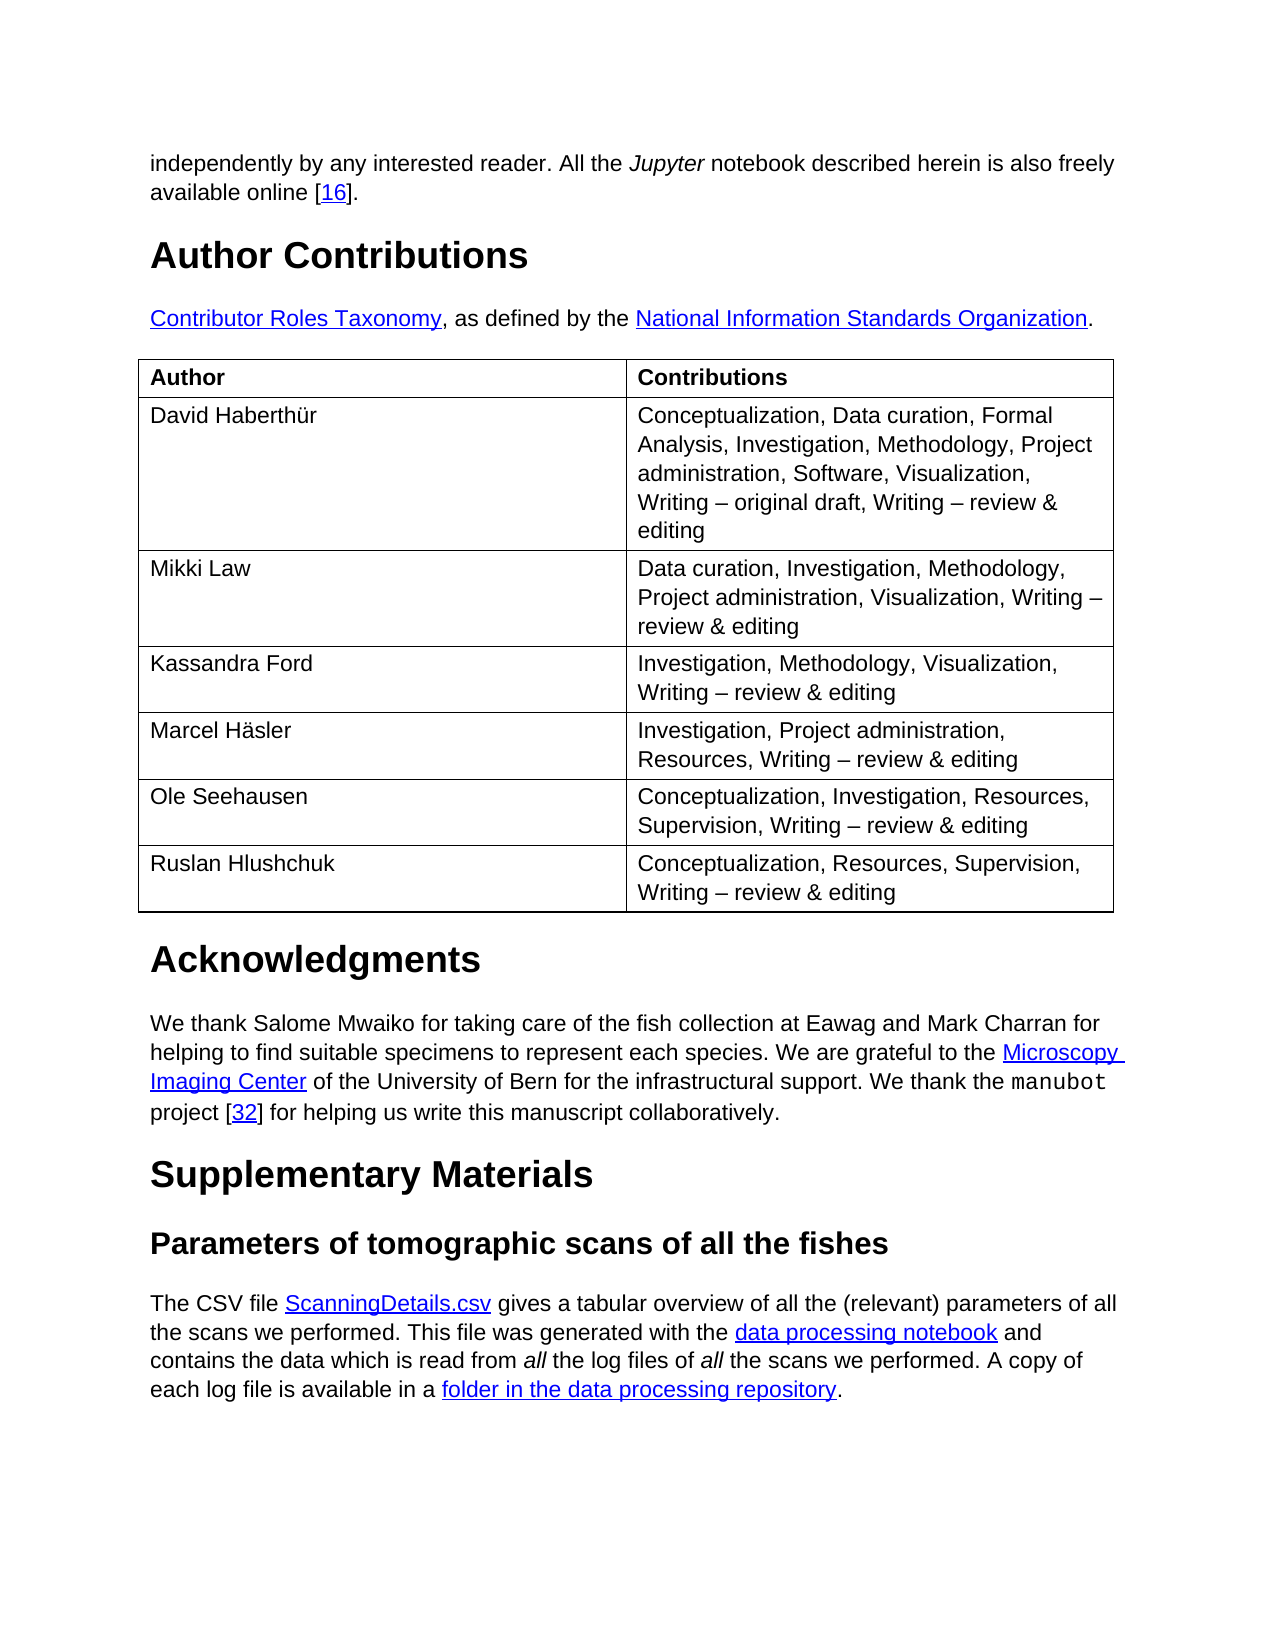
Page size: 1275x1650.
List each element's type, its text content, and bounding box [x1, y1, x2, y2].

text Contributor Roles Taxonomy, as defined by the National Information Standards Organization. [150, 305, 1125, 332]
text The CSV file ScanningDetails.csv gives a tabular overview of all the (relevant) parameters of all the scans we performed. This file was generated with the data processing notebook and contains the data which is read from all the log files of all the scans we performed. A copy of each log file is available in a folder in the data processing repository. [150, 1289, 1125, 1403]
table_header Author [139, 360, 626, 397]
table_cell Conceptualization, Investigation, Resources, Supervision, Writing – review & editing [627, 780, 1113, 845]
table_header Contributions [627, 360, 1113, 397]
table_cell Data curation, Investigation, Methodology, Project administration, Visualization, Writing – review & editing [627, 551, 1113, 646]
table_cell Ruslan Hlushchuk [139, 846, 626, 911]
subtitle Supplementary Materials [150, 1153, 1125, 1196]
table_cell Ole Seehausen [139, 780, 626, 845]
table_cell Conceptualization, Resources, Supervision, Writing – review & editing [627, 846, 1113, 911]
table_cell Marcel Häsler [139, 713, 626, 778]
subtitle Author Contributions [150, 233, 1125, 276]
table_cell David Haberthür [139, 398, 626, 550]
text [150, 150, 1125, 205]
table_cell Mikki Law [139, 551, 626, 646]
table_cell Conceptualization, Data curation, Formal Analysis, Investigation, Methodology, Project administration, Software, Visualization, Writing – original draft, Writing – review & editing [627, 398, 1113, 550]
subtitle Parameters of tomographic scans of all the fishes [150, 1225, 1125, 1261]
table_cell Investigation, Methodology, Visualization, Writing – review & editing [627, 647, 1113, 712]
table_cell Investigation, Project administration, Resources, Writing – review & editing [627, 713, 1113, 778]
subtitle Acknowledgments [150, 937, 1125, 981]
table_cell Kassandra Ford [139, 647, 626, 712]
text We thank Salome Mwaiko for taking care of the fish collection at Eawag and Mark Charran for helping to find suitable specimens to represent each species. We are grateful to the Microscopy Imaging Center of the University of Bern for the infrastructural support. We thank the manubot project [32] for helping us write this manuscript collaboratively. [150, 1010, 1125, 1125]
